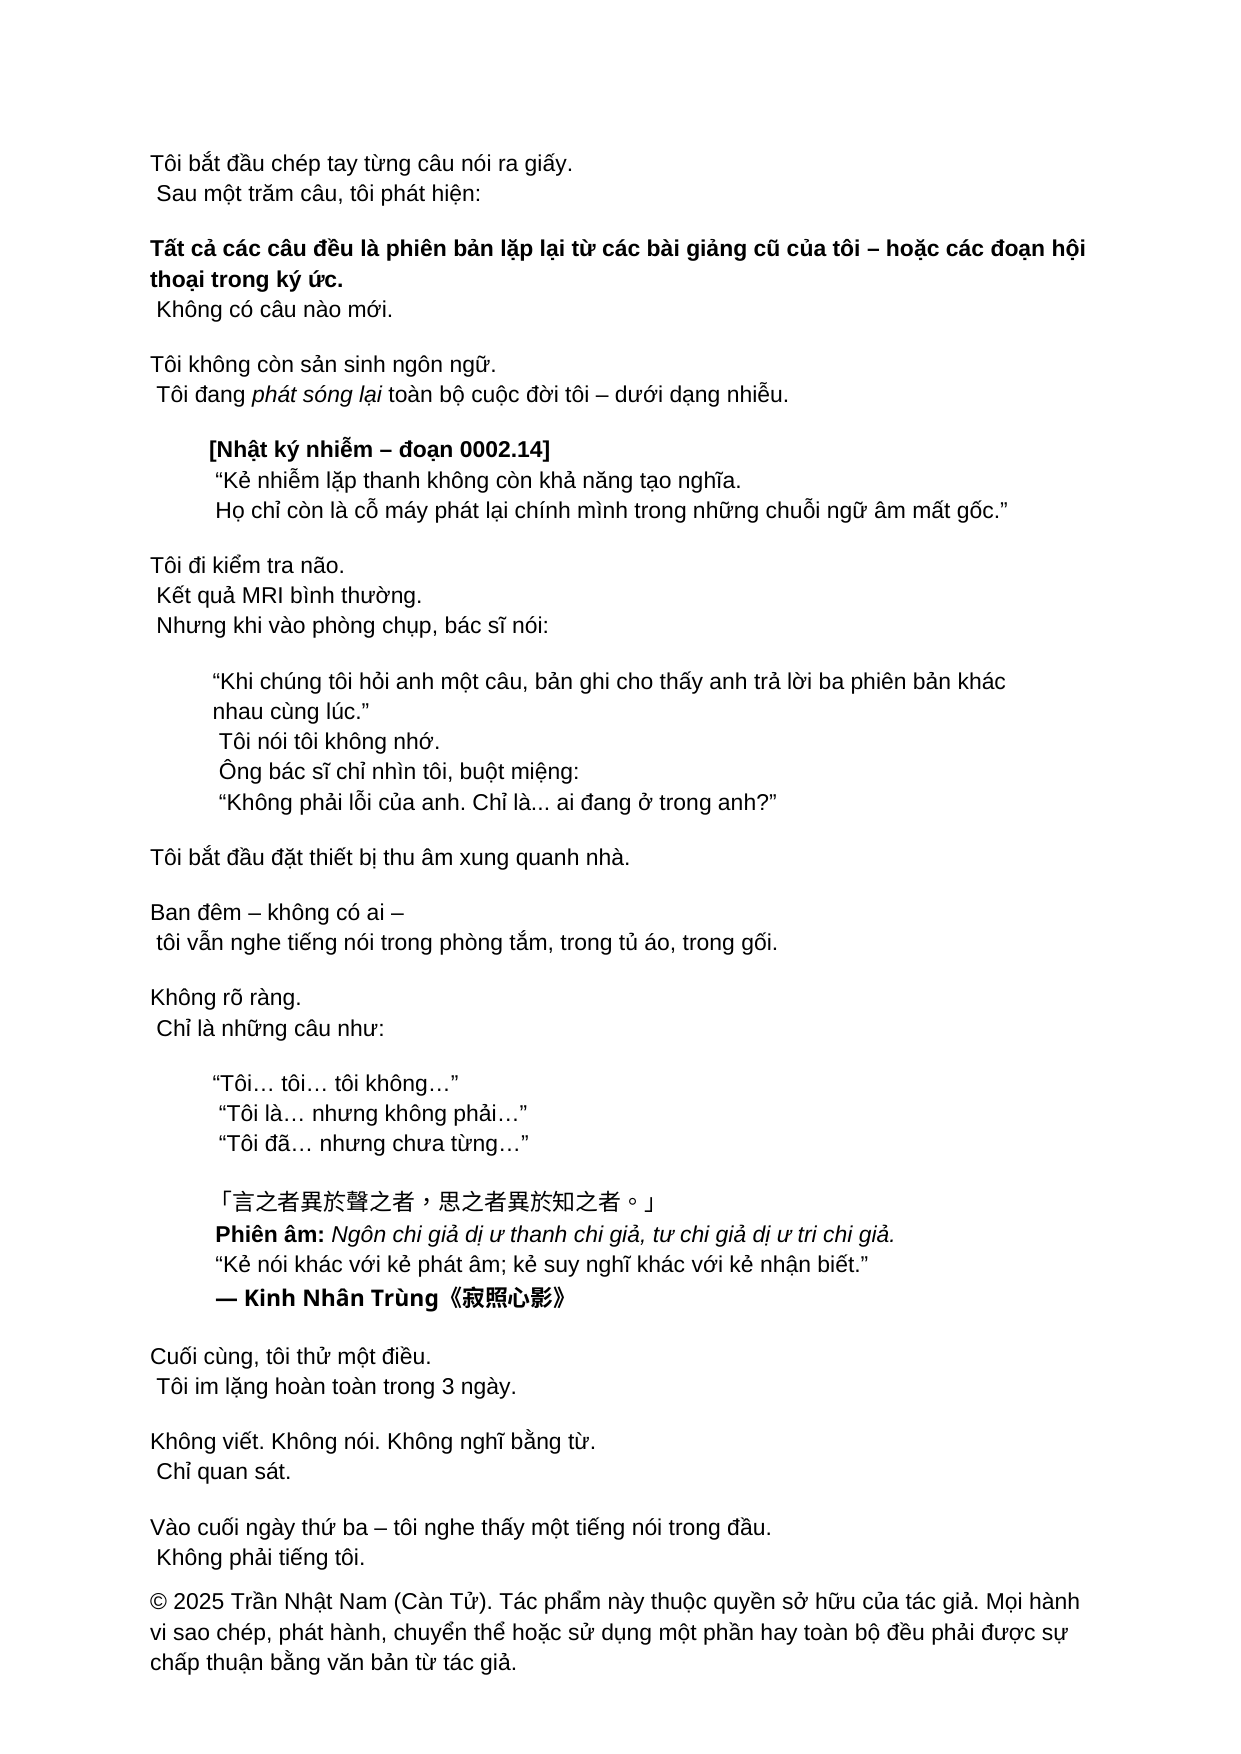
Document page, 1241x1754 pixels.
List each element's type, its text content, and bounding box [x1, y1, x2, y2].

text “Khi chúng tôi hỏi anh một câu, bản ghi cho thấy anh trả lời ba phiên bản khác nhau cùng lúc.” Tôi nói tôi không nhớ. Ông bác sĩ chỉ nhìn tôi, buột miệng: “Không phải lỗi của anh. Chỉ là... ai đang ở trong anh?” [212, 668, 1028, 815]
text Không rõ ràng. Chỉ là những câu như: [150, 984, 1090, 1041]
text Tôi bắt đầu chép tay từng câu nói ra giấy. Sau một trăm câu, tôi phát hiện: [150, 150, 1090, 207]
text “Tôi… tôi… tôi không…” “Tôi là… nhưng không phải…” “Tôi đã… nhưng chưa từng…” [212, 1070, 1028, 1157]
text 「言之者異於聲之者，思之者異於知之者。」 Phiên âm: Ngôn chi giả dị ư thanh chi giả, tư chi giả dị ư tri chi giả. “Kẻ nói khác với kẻ phát âm; kẻ suy nghĩ khác với kẻ nhận biết.” — Kinh Nhân Trùng《寂照心影》 [209, 1185, 1090, 1313]
text Cuối cùng, tôi thử một điều. Tôi im lặng hoàn toàn trong 3 ngày. [150, 1343, 1090, 1399]
text Ban đêm – không có ai – tôi vẫn nghe tiếng nói trong phòng tắm, trong tủ áo, trong gối. [150, 899, 1090, 956]
text [Nhật ký nhiễm – đoạn 0002.14] “Kẻ nhiễm lặp thanh không còn khả năng tạo nghĩa. Họ chỉ còn là cỗ máy phát lại chính mình trong những chuỗi ngữ âm mất gốc.” [209, 436, 1090, 523]
text Tôi đi kiểm tra não. Kết quả MRI bình thường. Nhưng khi vào phòng chụp, bác sĩ nói: [150, 552, 1090, 639]
text Tôi bắt đầu đặt thiết bị thu âm xung quanh nhà. [150, 844, 1090, 870]
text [150, 1513, 1090, 1570]
text Tất cả các câu đều là phiên bản lặp lại từ các bài giảng cũ của tôi – hoặc các đoạn hội thoại trong ký ức. Không có câu nào mới. [150, 235, 1090, 322]
text Tôi không còn sản sinh ngôn ngữ. Tôi đang phát sóng lại toàn bộ cuộc đời tôi – dưới dạng nhiễu. [150, 351, 1090, 408]
text Không viết. Không nói. Không nghĩ bằng từ. Chỉ quan sát. [150, 1428, 1090, 1485]
